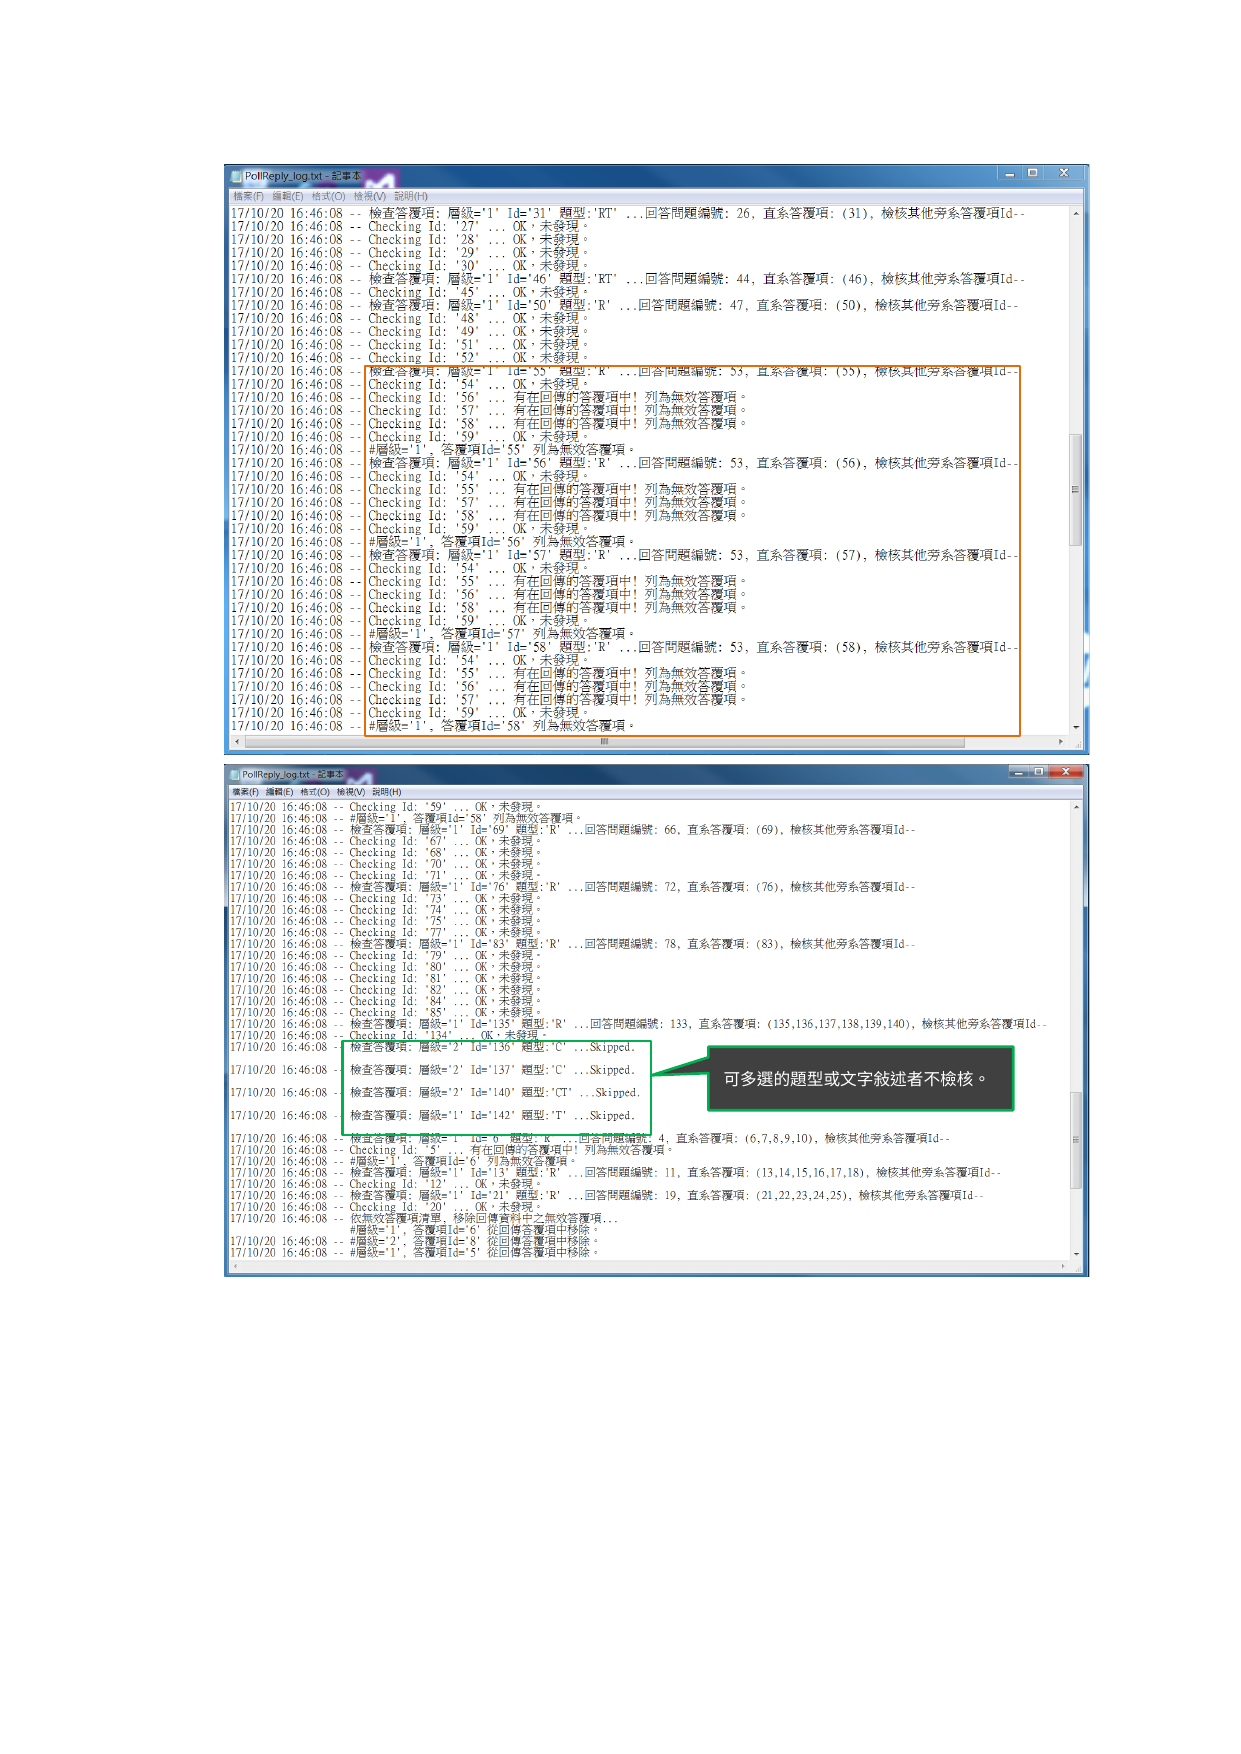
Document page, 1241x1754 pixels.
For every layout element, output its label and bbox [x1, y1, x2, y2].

picture [224, 764, 1090, 1277]
picture [224, 164, 1090, 755]
